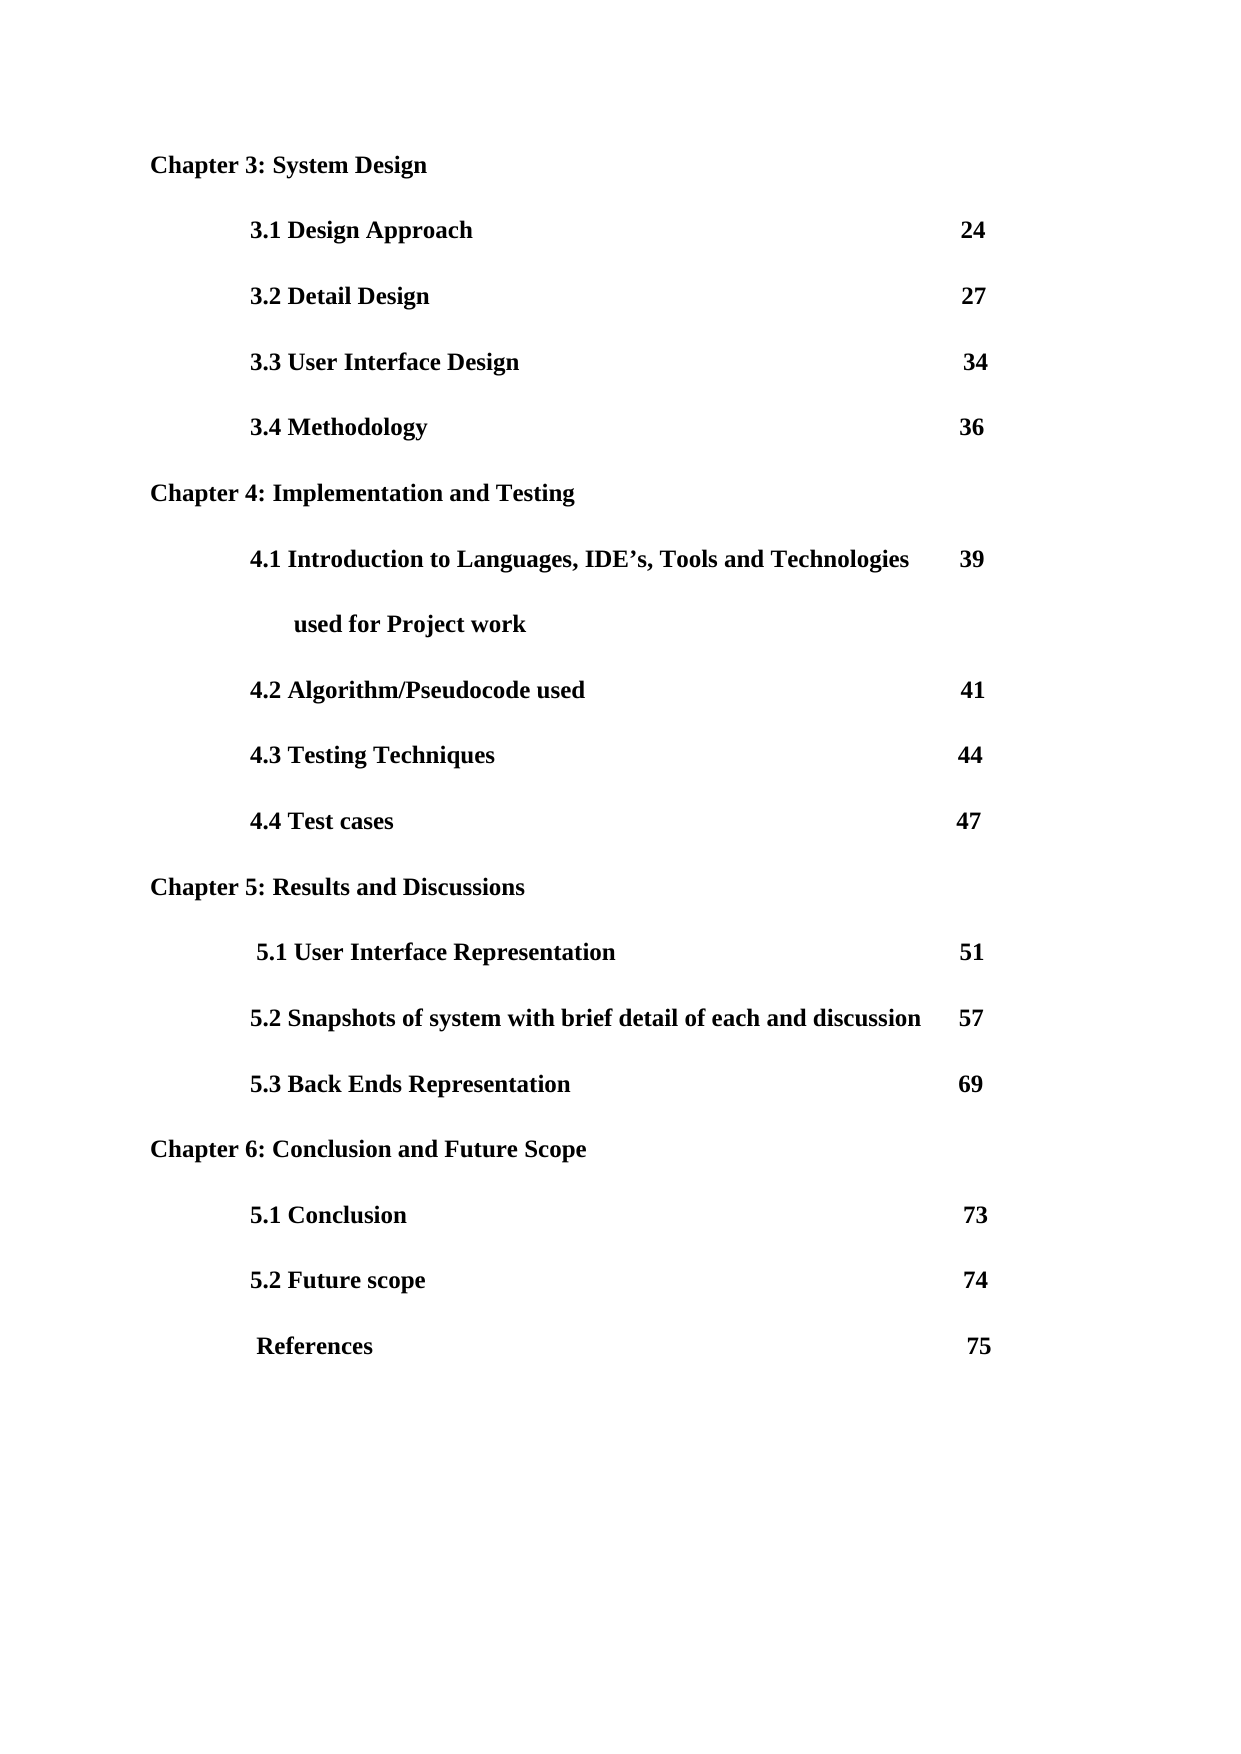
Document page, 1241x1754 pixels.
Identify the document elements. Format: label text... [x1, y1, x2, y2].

text Chapter 6: Conclusion and Future Scope [150, 1134, 1090, 1163]
text 5.1 User Interface Representation 51 [150, 937, 1090, 966]
text 3.2 Detail Design 27 [150, 281, 1090, 310]
text 4.3 Testing Techniques 44 [150, 741, 1090, 769]
text 3.3 User Interface Design 34 [150, 347, 1090, 376]
text 4.1 Introduction to Languages, IDE’s, Tools and Technologies 39 [150, 544, 1090, 572]
text Chapter 4: Implementation and Testing [150, 478, 1090, 507]
text Chapter 3: System Design [150, 150, 1090, 179]
text 3.4 Methodology 36 [150, 412, 1090, 441]
text References 75 [150, 1331, 1090, 1360]
text 4.4 Test cases 47 [150, 806, 1090, 835]
text 5.2 Snapshots of system with brief detail of each and discussion 57 [150, 1003, 1090, 1032]
text 5.3 Back Ends Representation 69 [150, 1069, 1090, 1097]
text 5.2 Future scope 74 [150, 1266, 1090, 1294]
text 3.1 Design Approach 24 [150, 216, 1090, 244]
text 4.2 Algorithm/Pseudocode used 41 [150, 675, 1090, 704]
text used for Project work [150, 609, 1090, 638]
text 5.1 Conclusion 73 [150, 1200, 1090, 1229]
text Chapter 5: Results and Discussions [150, 872, 1090, 901]
